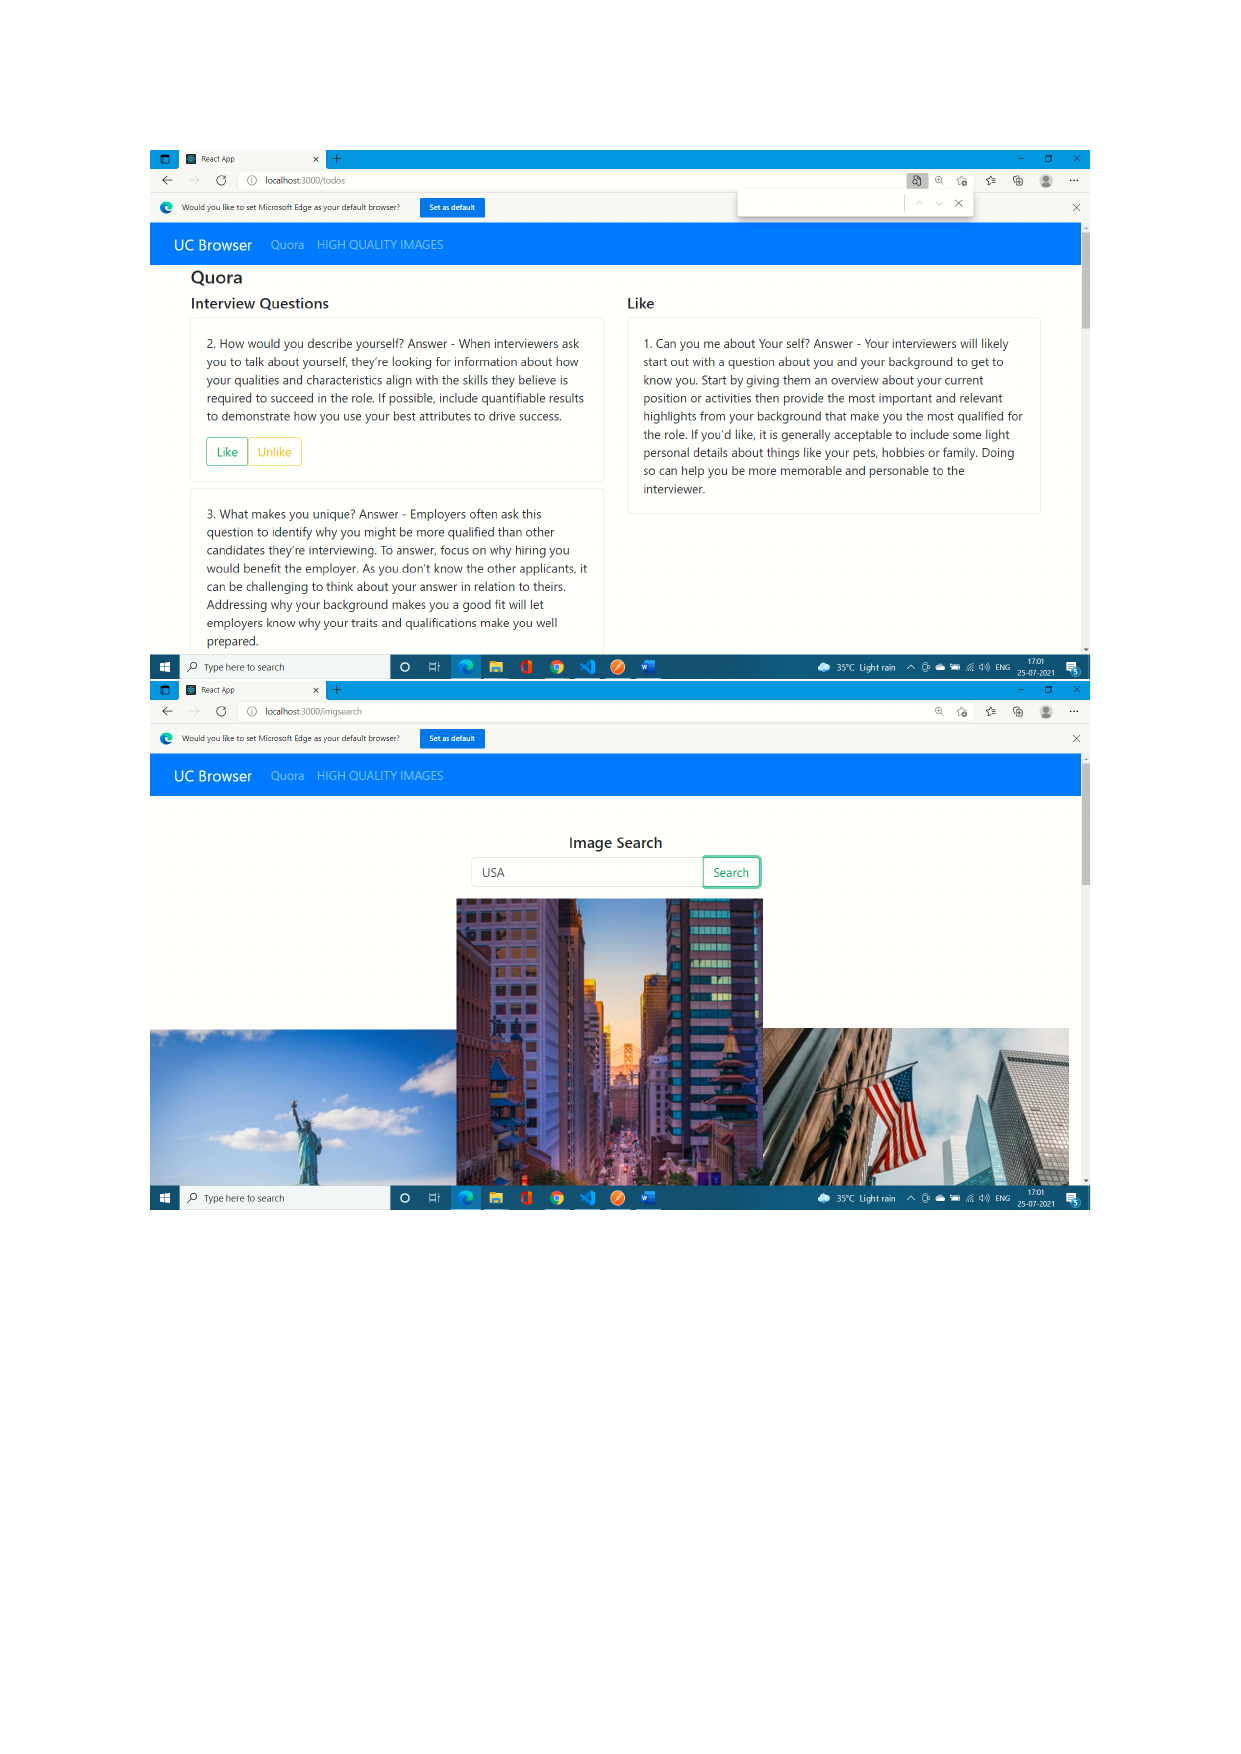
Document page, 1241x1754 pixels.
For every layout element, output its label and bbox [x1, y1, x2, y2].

picture [467, 661, 472, 669]
picture [467, 1192, 472, 1200]
picture [150, 681, 1091, 1210]
picture [459, 664, 470, 674]
picture [459, 1195, 470, 1205]
picture [150, 150, 1091, 679]
